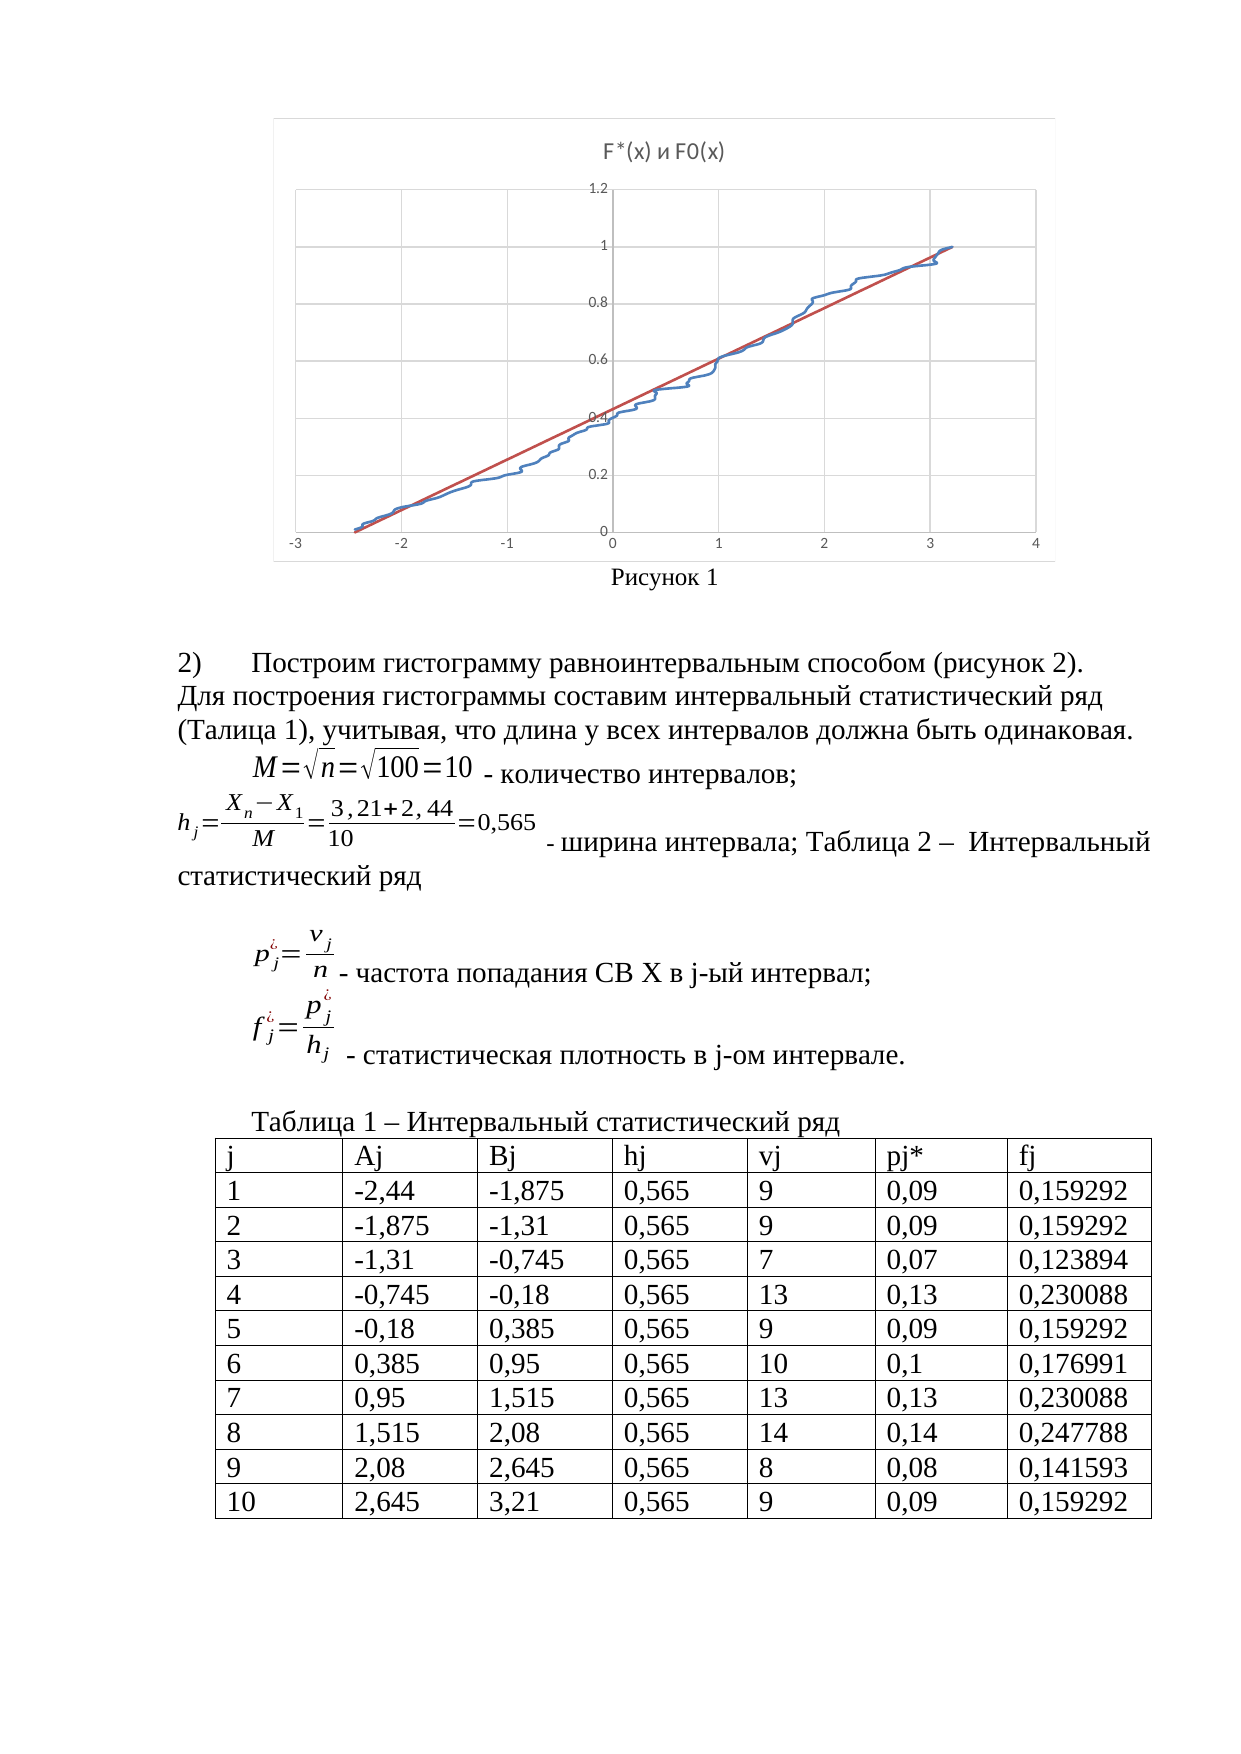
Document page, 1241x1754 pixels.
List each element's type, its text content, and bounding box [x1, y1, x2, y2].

table_cell 4 [216, 1277, 342, 1310]
table_cell 9 [748, 1208, 875, 1241]
table_cell 8 [748, 1450, 875, 1483]
table_cell 14 [748, 1415, 875, 1449]
table_cell 7 [216, 1381, 342, 1414]
table_cell 9 [748, 1311, 875, 1345]
table_header Bj [478, 1139, 612, 1172]
text Таблица 1 – Интервальный статистический ряд [177, 1104, 1152, 1137]
table_cell 0,385 [478, 1311, 612, 1345]
table_cell 0,565 [613, 1173, 747, 1207]
table_cell 7 [748, 1242, 875, 1276]
table_cell -1,875 [478, 1173, 612, 1207]
text - количество интервалов; [251, 746, 1152, 789]
table_header j [216, 1139, 342, 1172]
table_cell 2 [216, 1208, 342, 1241]
table_cell 0,123894 [1008, 1242, 1151, 1276]
table_cell 0,565 [613, 1311, 747, 1345]
table_cell 3 [216, 1242, 342, 1276]
table_cell 0,230088 [1008, 1277, 1151, 1310]
table_cell -1,875 [343, 1208, 477, 1241]
table_cell 0,09 [876, 1311, 1007, 1345]
table_header hj [613, 1139, 747, 1172]
table_cell 0,176991 [1008, 1346, 1151, 1379]
table_cell 13 [748, 1381, 875, 1414]
table_cell -1,31 [343, 1242, 477, 1276]
table_cell 6 [216, 1346, 342, 1379]
table_cell 0,565 [613, 1346, 747, 1379]
table_cell 0,09 [876, 1484, 1007, 1518]
table_cell 0,08 [876, 1450, 1007, 1483]
table_header pj* [876, 1139, 1007, 1172]
table_cell 0,13 [876, 1277, 1007, 1310]
text Для построения гистограммы составим интервальный статистический ряд (Талица 1), учитывая, что длина у всех интервалов должна быть одинаковая. [177, 678, 1152, 746]
table_cell 9 [216, 1450, 342, 1483]
table_cell 0,565 [613, 1208, 747, 1241]
table_cell 10 [748, 1346, 875, 1379]
table_cell 0,247788 [1008, 1415, 1151, 1449]
table_cell 9 [748, 1173, 875, 1207]
table_cell 1,515 [343, 1415, 477, 1449]
table_cell -0,18 [343, 1311, 477, 1345]
table_cell 2,645 [478, 1450, 612, 1483]
table_cell -0,745 [478, 1242, 612, 1276]
table_cell 0,09 [876, 1208, 1007, 1241]
table_cell 2,08 [478, 1415, 612, 1449]
table_cell 0,565 [613, 1242, 747, 1276]
table_cell 13 [748, 1277, 875, 1310]
table_cell -2,44 [343, 1173, 477, 1207]
text 2) Построим гистограмму равноинтервальным способом (рисунок 2). [177, 645, 1152, 678]
table_cell 0,141593 [1008, 1450, 1151, 1483]
table_header Aj [343, 1139, 477, 1172]
table_cell 10 [216, 1484, 342, 1518]
table_header vj [748, 1139, 875, 1172]
table_cell 2,08 [343, 1450, 477, 1483]
table_cell 0,09 [876, 1173, 1007, 1207]
table_cell 8 [216, 1415, 342, 1449]
table_cell 9 [748, 1484, 875, 1518]
table_cell 1 [216, 1173, 342, 1207]
table_cell 0,07 [876, 1242, 1007, 1276]
table_cell 0,565 [613, 1277, 747, 1310]
table_cell -0,18 [478, 1277, 612, 1310]
table_cell -0,745 [343, 1277, 477, 1310]
table_cell 0,230088 [1008, 1381, 1151, 1414]
table_cell 0,565 [613, 1450, 747, 1483]
text - частота попадания СВ X в j-ый интервал; [251, 920, 1152, 989]
table_cell 0,565 [613, 1381, 747, 1414]
table_cell 1,515 [478, 1381, 612, 1414]
table_cell 0,13 [876, 1381, 1007, 1414]
table_cell 3,21 [478, 1484, 612, 1518]
text - статистическая плотность в j-ом интервале. [251, 989, 1152, 1070]
table_cell 0,565 [613, 1415, 747, 1449]
table_header fj [1008, 1139, 1151, 1172]
table_cell 0,1 [876, 1346, 1007, 1379]
table_cell 0,565 [613, 1484, 747, 1518]
table_cell 5 [216, 1311, 342, 1345]
table_cell 0,385 [343, 1346, 477, 1379]
table_cell 0,95 [343, 1381, 477, 1414]
table_cell 0,159292 [1008, 1311, 1151, 1345]
table_cell 0,159292 [1008, 1173, 1151, 1207]
text - ширина интервала; Таблица 2 – Интервальный статистический ряд [177, 789, 1152, 892]
table_cell 0,159292 [1008, 1484, 1151, 1518]
table_cell -1,31 [478, 1208, 612, 1241]
table_cell 2,645 [343, 1484, 477, 1518]
table_cell 0,159292 [1008, 1208, 1151, 1241]
table_cell 0,95 [478, 1346, 612, 1379]
table_cell 0,14 [876, 1415, 1007, 1449]
